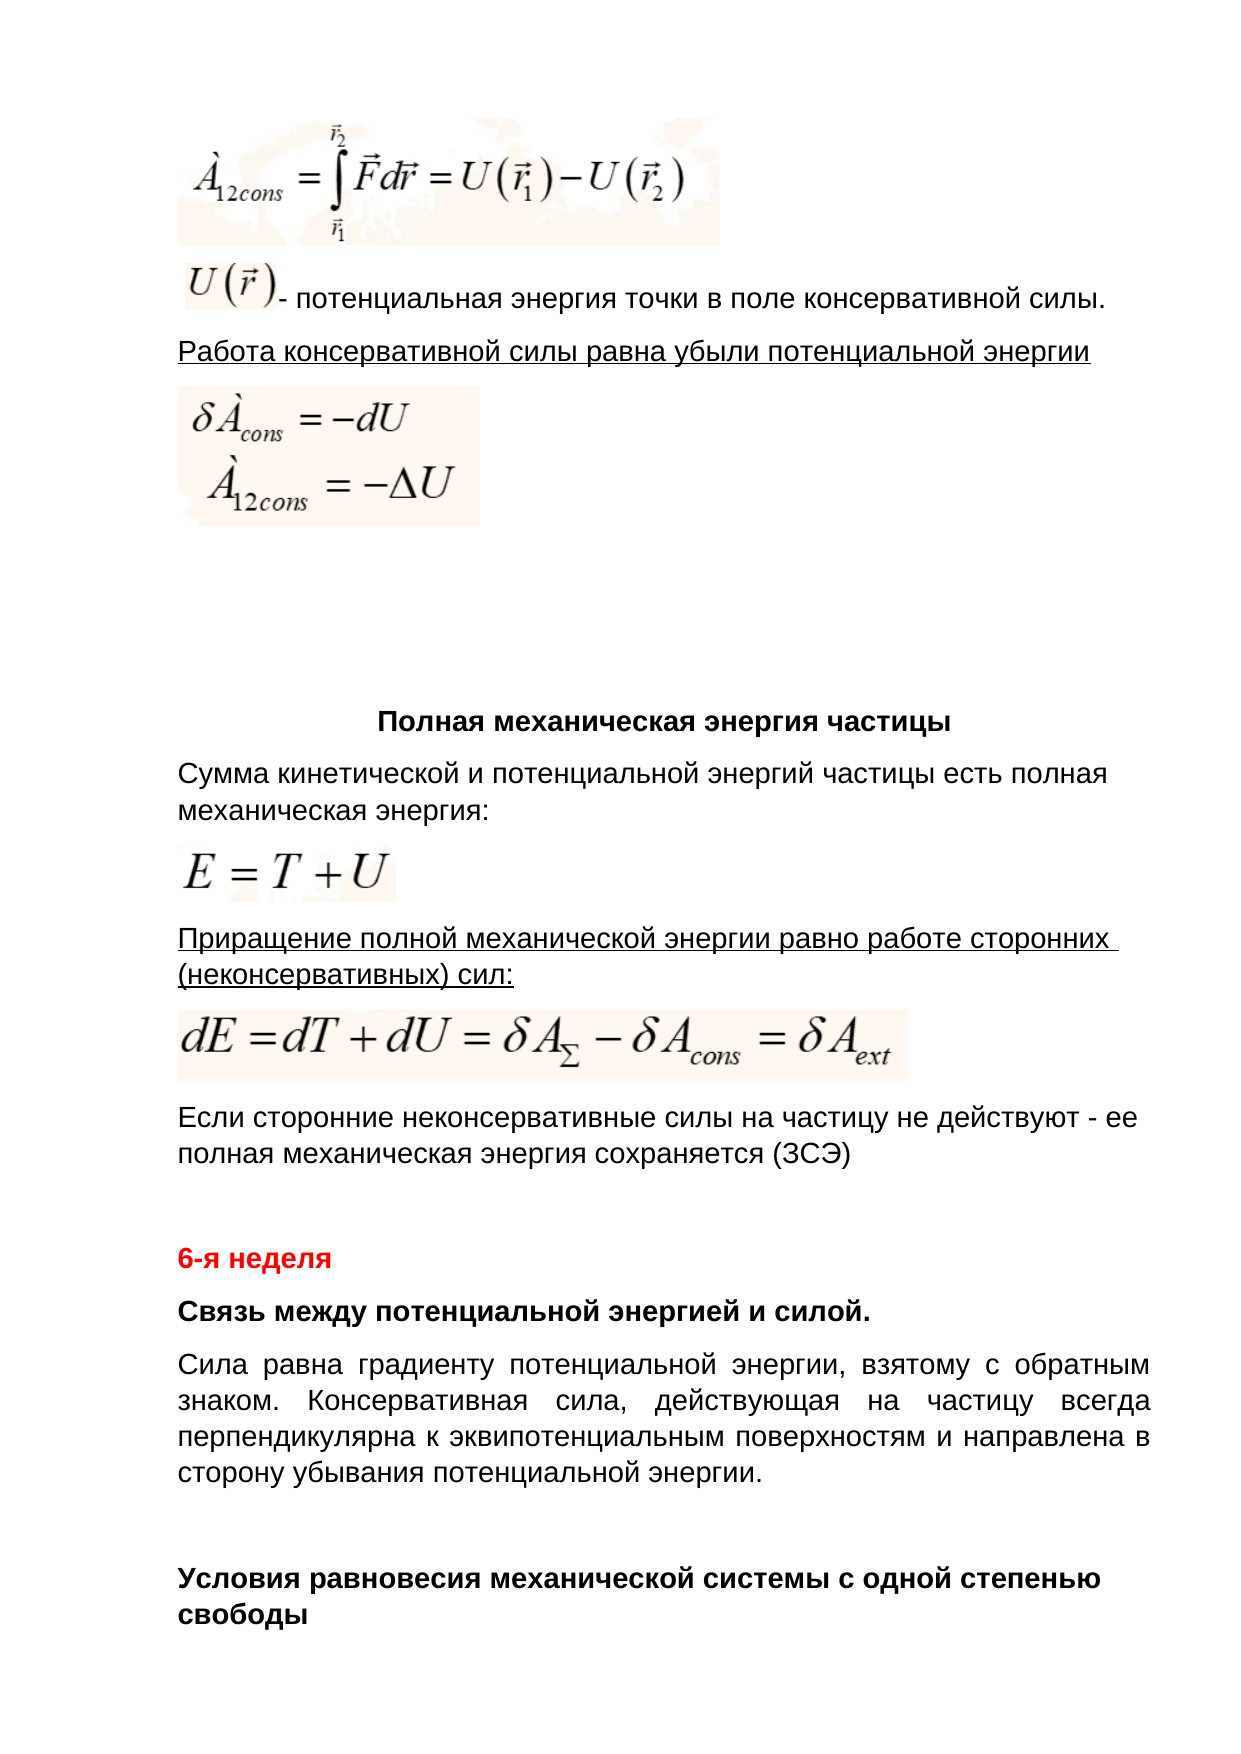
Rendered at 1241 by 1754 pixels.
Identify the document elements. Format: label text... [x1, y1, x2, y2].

text Полная механическая энергия частицы [177, 704, 1152, 737]
text Сила равна градиенту потенциальной энергии, взятому с обратным знаком. Консервативная сила, действующая на частицу всегда перпендикулярна к эквипотенциальным поверхностям и направлена в сторону убывания потенциальной энергии. [177, 1347, 1152, 1489]
picture [177, 1009, 909, 1081]
picture [185, 263, 278, 309]
text - потенциальная энергия точки в поле консервативной силы. [177, 263, 1152, 314]
text 6-я неделя [177, 1241, 1152, 1275]
text Работа консервативной силы равна убыли потенциальной энергии [177, 334, 1152, 367]
text Сумма кинетической и потенциальной энергий частицы есть полная механическая энергия: [177, 757, 1152, 826]
picture [177, 118, 720, 245]
picture [177, 386, 480, 527]
picture [177, 845, 396, 902]
text Если сторонние неконсервативные силы на частицу не действуют - ее полная механическая энергия сохраняется (ЗСЭ) [177, 1100, 1152, 1169]
text Связь между потенциальной энергией и силой. [177, 1294, 1152, 1328]
text Приращение полной механической энергии равно работе сторонних (неконсервативных) сил: [177, 921, 1152, 990]
text Условия равновесия механической системы с одной степенью свободы [177, 1561, 1152, 1631]
